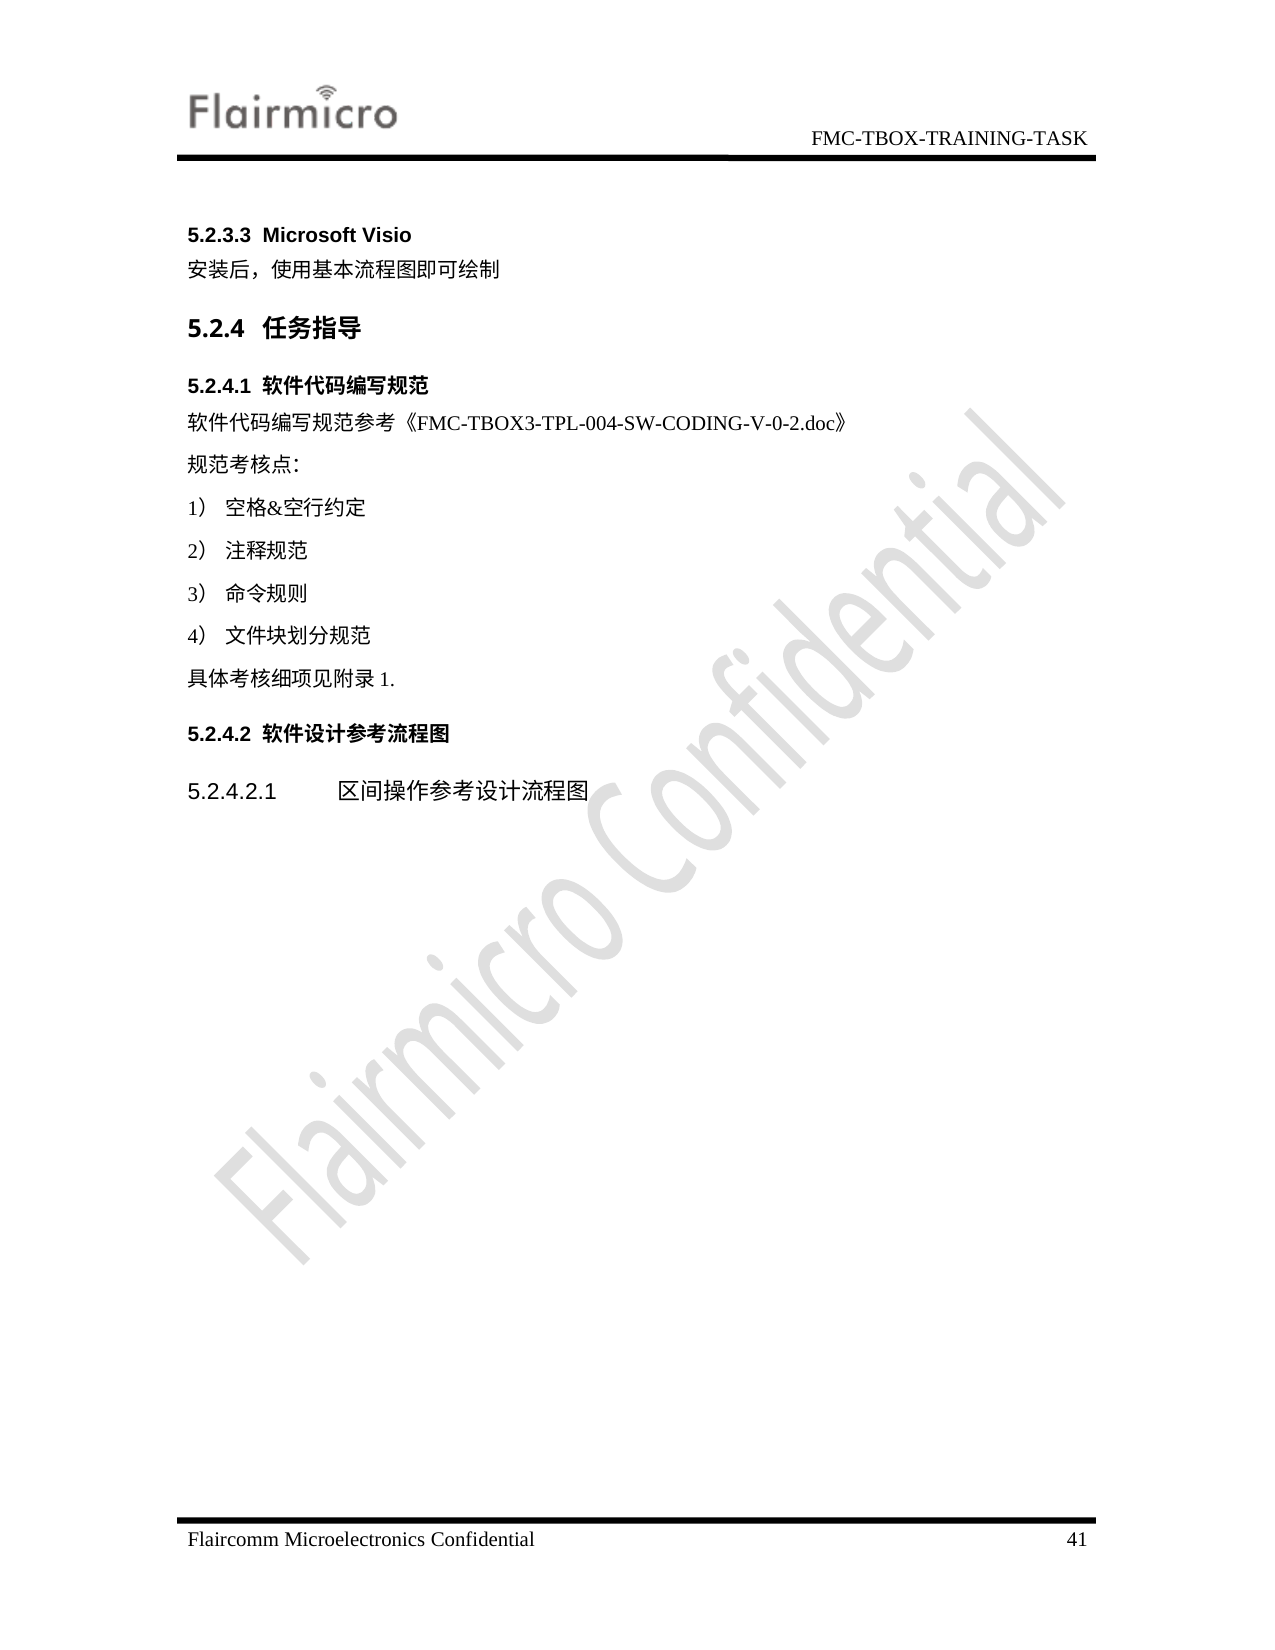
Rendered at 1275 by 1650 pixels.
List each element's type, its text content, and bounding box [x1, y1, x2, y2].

subtitle 软件代码编写规范 [187, 369, 1087, 400]
picture [187, 75, 400, 146]
text 具体考核细项见附录1. [187, 662, 1087, 692]
list 文件块划分规范 [187, 619, 1087, 650]
list 空格&空行约定 [187, 491, 1087, 522]
subtitle 软件设计参考流程图 [187, 717, 1087, 748]
text 安装后，使用基本流程图即可绘制 [187, 253, 1087, 283]
list 注释规范 [187, 534, 1087, 564]
subtitle 任务指导 [187, 308, 1087, 344]
subtitle 区间操作参考设计流程图 [187, 773, 1087, 806]
text 软件代码编写规范参考《FMC-TBOX3-TPL-004-SW-CODING-V-0-2.doc》 [187, 406, 1087, 436]
text 规范考核点： [187, 449, 1087, 479]
subtitle Microsoft Visio [187, 223, 1087, 247]
list 命令规则 [187, 577, 1087, 607]
